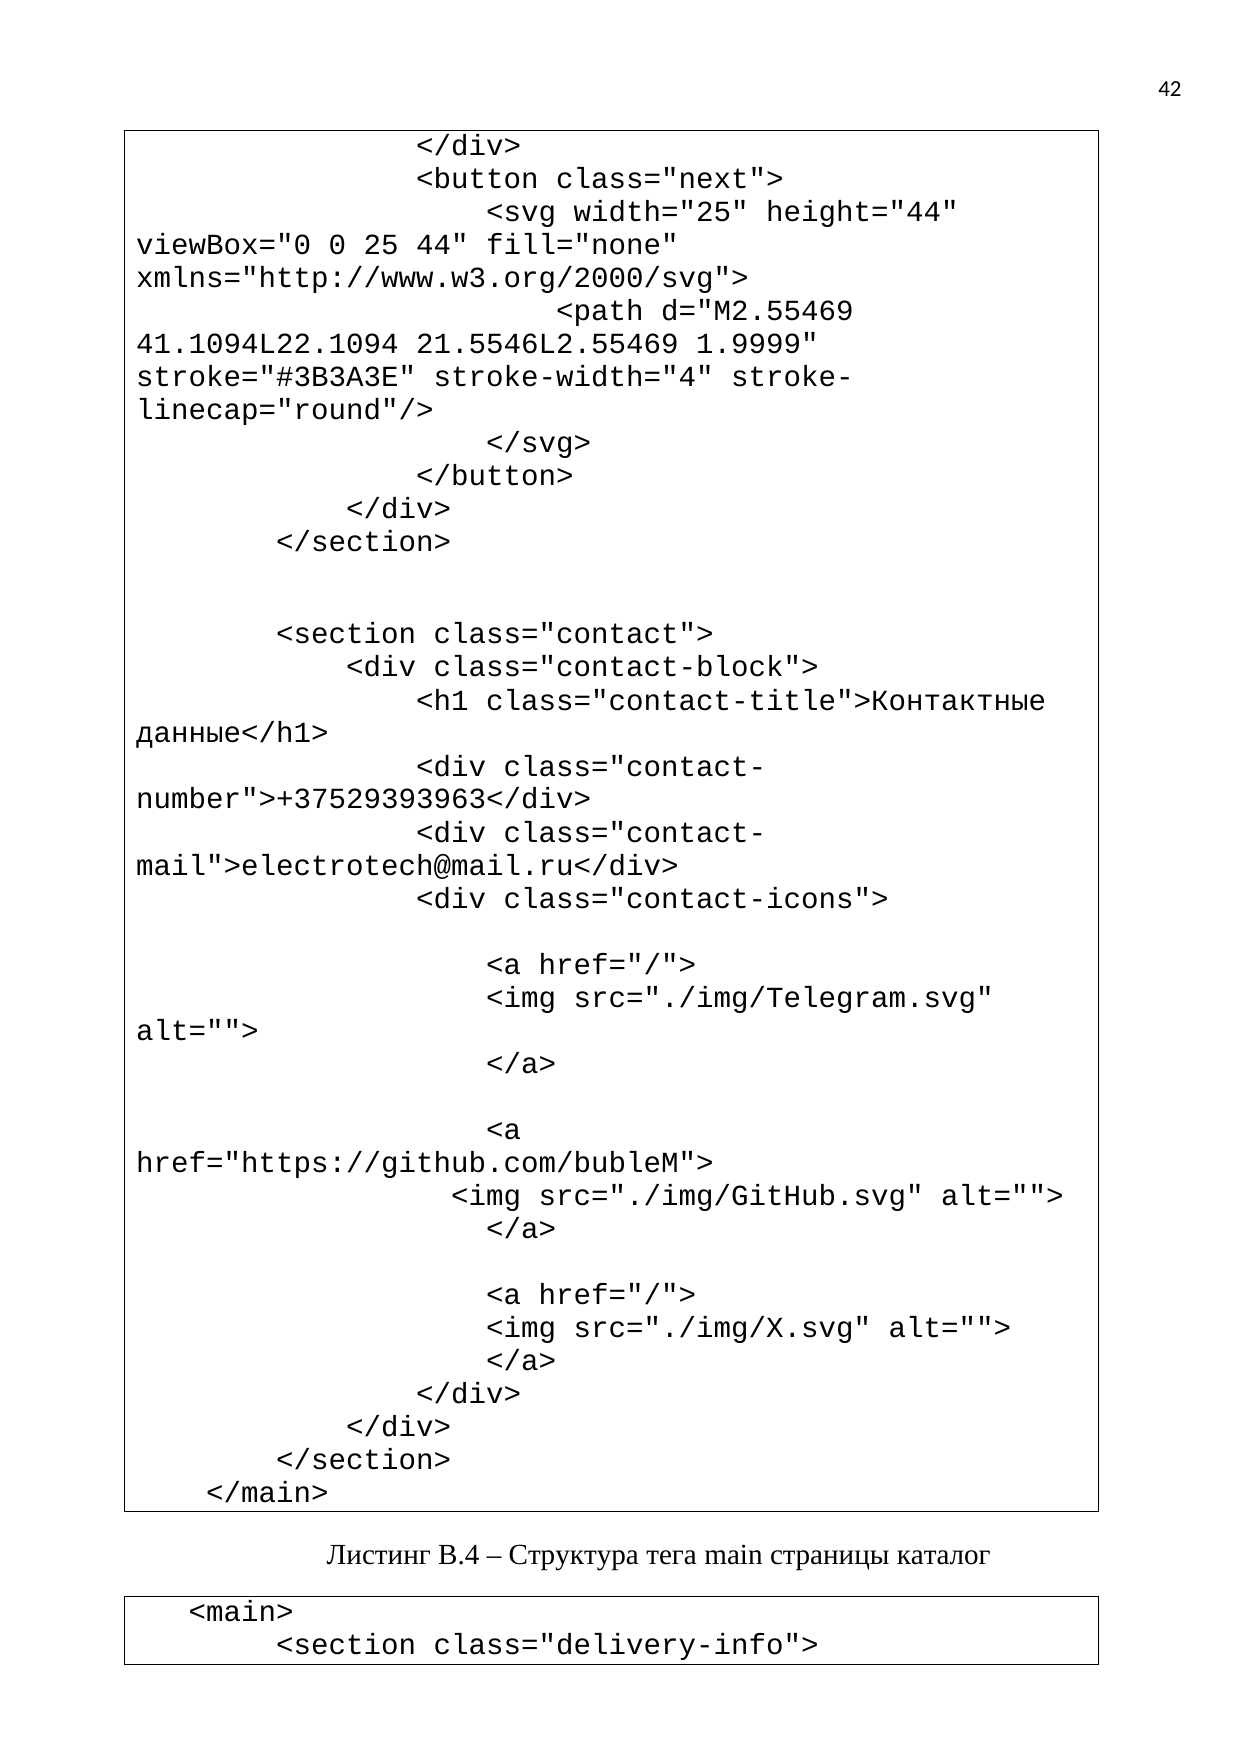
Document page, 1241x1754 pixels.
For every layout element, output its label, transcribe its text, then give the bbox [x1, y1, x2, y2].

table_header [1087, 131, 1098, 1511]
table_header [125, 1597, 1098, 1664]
text Листинг В.4 – Структура тега main страницы каталог [136, 1537, 1181, 1571]
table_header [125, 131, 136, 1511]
